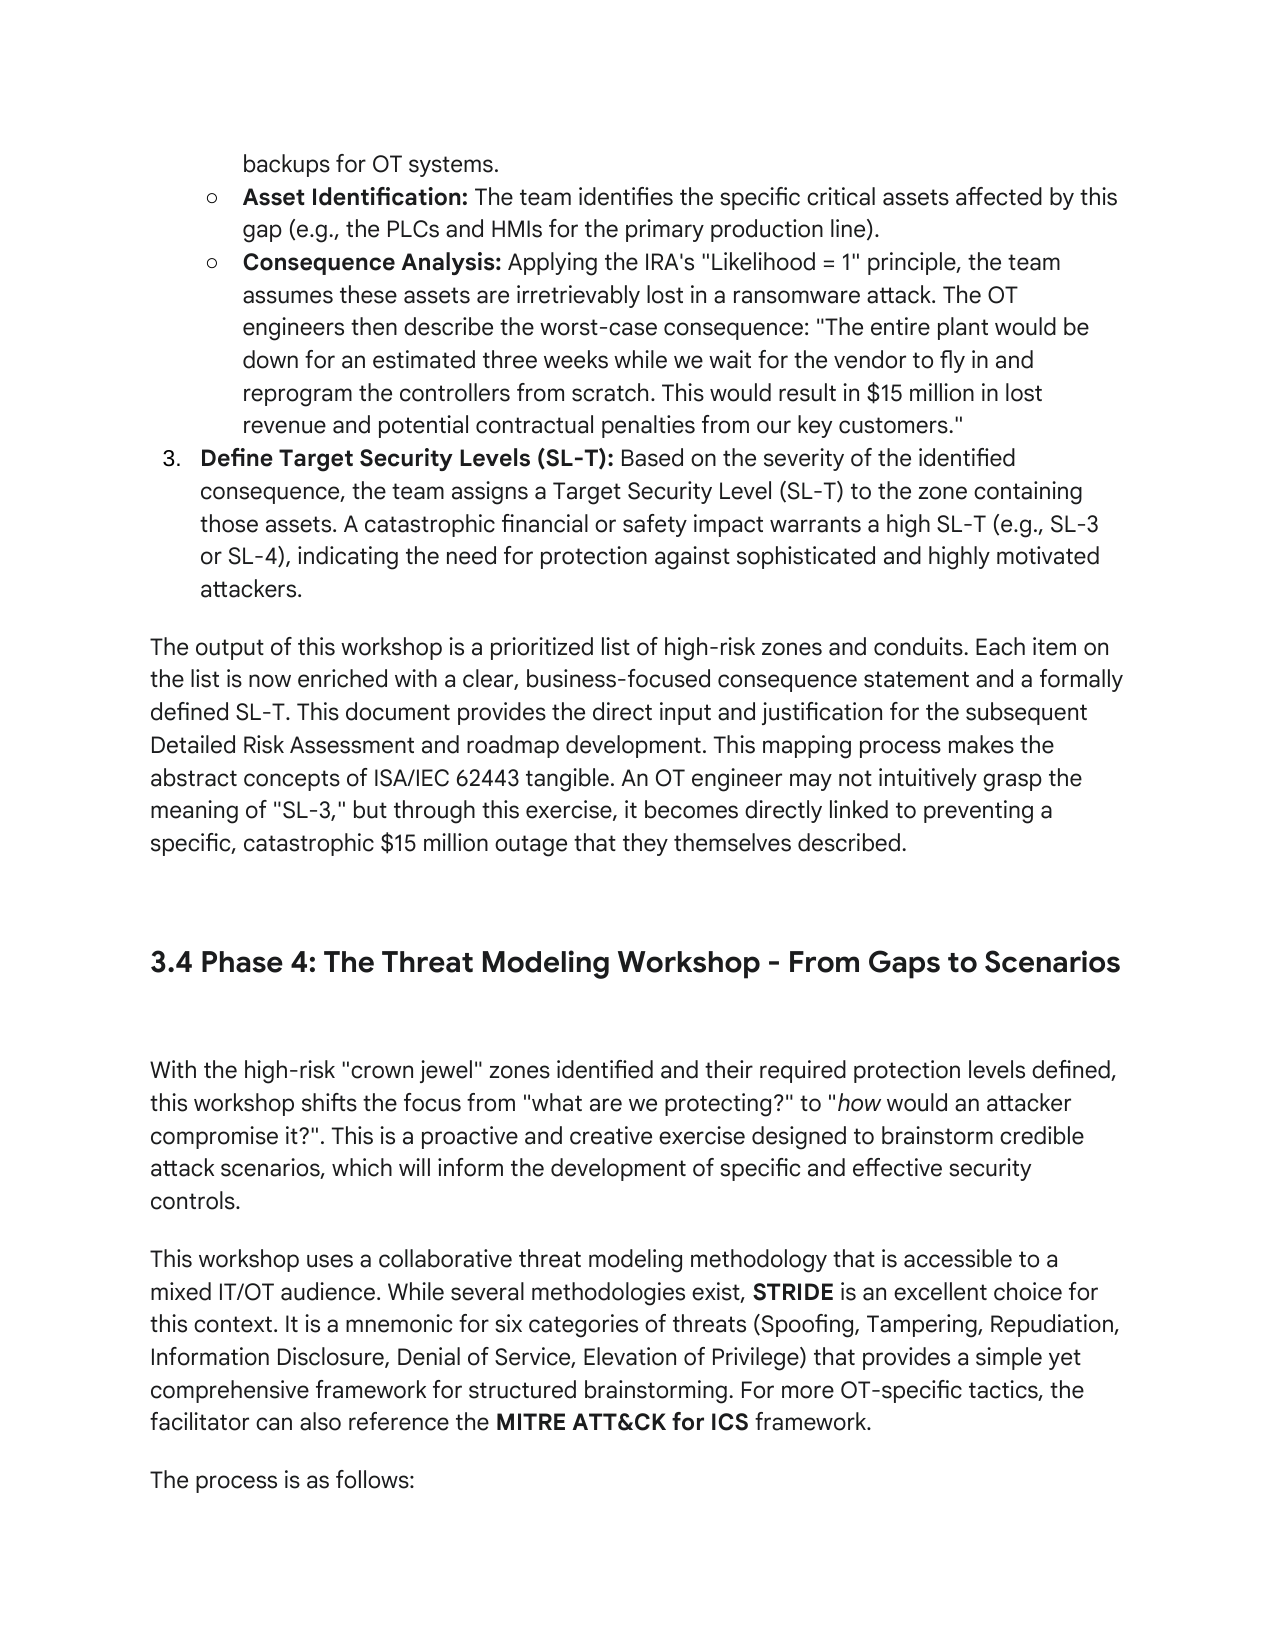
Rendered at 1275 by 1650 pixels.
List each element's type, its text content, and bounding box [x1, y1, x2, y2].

text The output of this workshop is a prioritized list of high-risk zones and conduits. Each item on the list is now enriched with a clear, business-focused consequence statement and a formally defined SL-T. This document provides the direct input and justification for the subsequent Detailed Risk Assessment and roadmap development. This mapping process makes the abstract concepts of ISA/IEC 62443 tangible. An OT engineer may not intuitively grasp the meaning of "SL-3," but through this exercise, it becomes directly linked to preventing a specific, catastrophic $15 million outage that they themselves described. [150, 633, 1125, 858]
subtitle 3.4 Phase 4: The Threat Modeling Workshop - From Gaps to Scenarios [150, 944, 1125, 981]
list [205, 150, 1125, 179]
list Define Target Security Levels (SL-T): Based on the severity of the identified consequence, the team assigns a Target Security Level (SL-T) to the zone containing those assets. A catastrophic financial or safety impact warrants a high SL-T (e.g., SL-3 or SL-4), indicating the need for protection against sophisticated and highly motivated attackers. [162, 444, 1125, 604]
text With the high-risk "crown jewel" zones identified and their required protection levels defined, this workshop shifts the focus from "what are we protecting?" to "how would an attacker compromise it?". This is a proactive and creative exercise designed to brainstorm credible attack scenarios, which will inform the development of specific and effective security controls. [150, 1056, 1125, 1216]
text This workshop uses a collaborative threat modeling methodology that is accessible to a mixed IT/OT audience. While several methodologies exist, STRIDE is an excellent choice for this context. It is a mnemonic for six categories of threats (Spoofing, Tampering, Repudiation, Information Disclosure, Denial of Service, Elevation of Privilege) that provides a simple yet comprehensive framework for structured brainstorming. For more OT-specific tactics, the facilitator can also reference the MITRE ATT&CK for ICS framework. [150, 1245, 1125, 1437]
list Consequence Analysis: Applying the IRA's "Likelihood = 1" principle, the team assumes these assets are irretrievably lost in a ransomware attack. The OT engineers then describe the worst-case consequence: "The entire plant would be down for an estimated three weeks while we wait for the vendor to fly in and reprogram the controllers from scratch. This would result in $15 million in lost revenue and potential contractual penalties from our key customers." [205, 248, 1125, 440]
text The process is as follows: [150, 1466, 1125, 1495]
list Asset Identification: The team identifies the specific critical assets affected by this gap (e.g., the PLCs and HMIs for the primary production line). [205, 183, 1125, 244]
